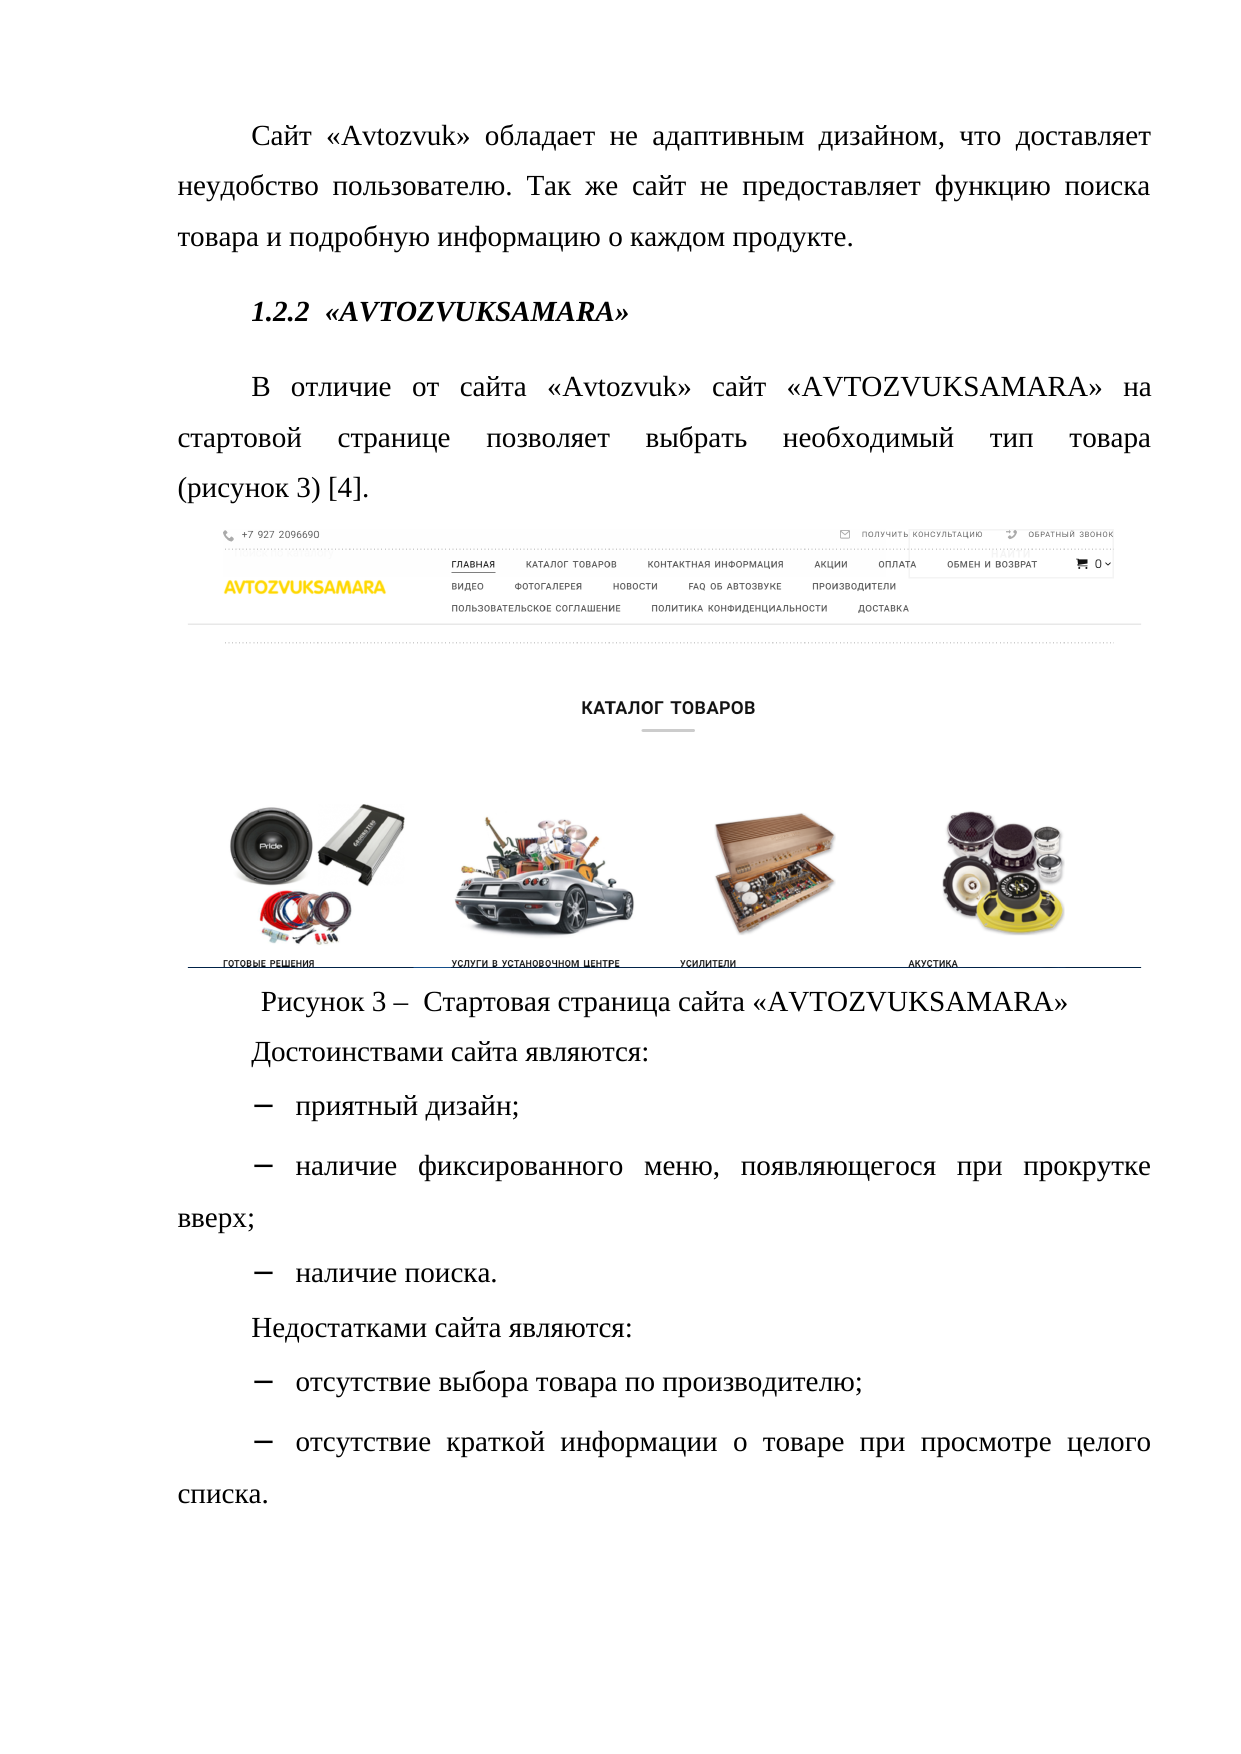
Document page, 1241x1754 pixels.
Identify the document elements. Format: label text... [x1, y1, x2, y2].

text отсутствие краткой информации о товаре при просмотре целого списка. [177, 1420, 1152, 1510]
text Стартовая страница сайта «AVTOZVUKSAMARA» [177, 984, 1152, 1017]
text В отличие от сайта «Avtozvuk» сайт «AVTOZVUKSAMARA» на стартовой странице позволяет выбрать необходимый тип товара (рисунок 3) [4]. [177, 369, 1152, 503]
text Достоинствами сайта являются: [177, 1034, 1152, 1068]
text Недостатками сайта являются: [177, 1310, 1152, 1344]
text отсутствие выбора товара по производителю; [177, 1361, 1152, 1400]
text наличие поиска. [177, 1251, 1152, 1291]
text Сайт «Avtozvuk» обладает не адаптивным дизайном, что доставляет неудобство пользователю. Так же сайт не предоставляет функцию поиска товара и подробную информацию о каждом продукте. [177, 118, 1152, 252]
text приятный дизайн; [177, 1084, 1152, 1124]
picture [187, 520, 1142, 968]
text «AVTOZVUKSAMARA» [251, 294, 1152, 328]
text наличие фиксированного меню, появляющегося при прокрутке вверх; [177, 1144, 1152, 1234]
